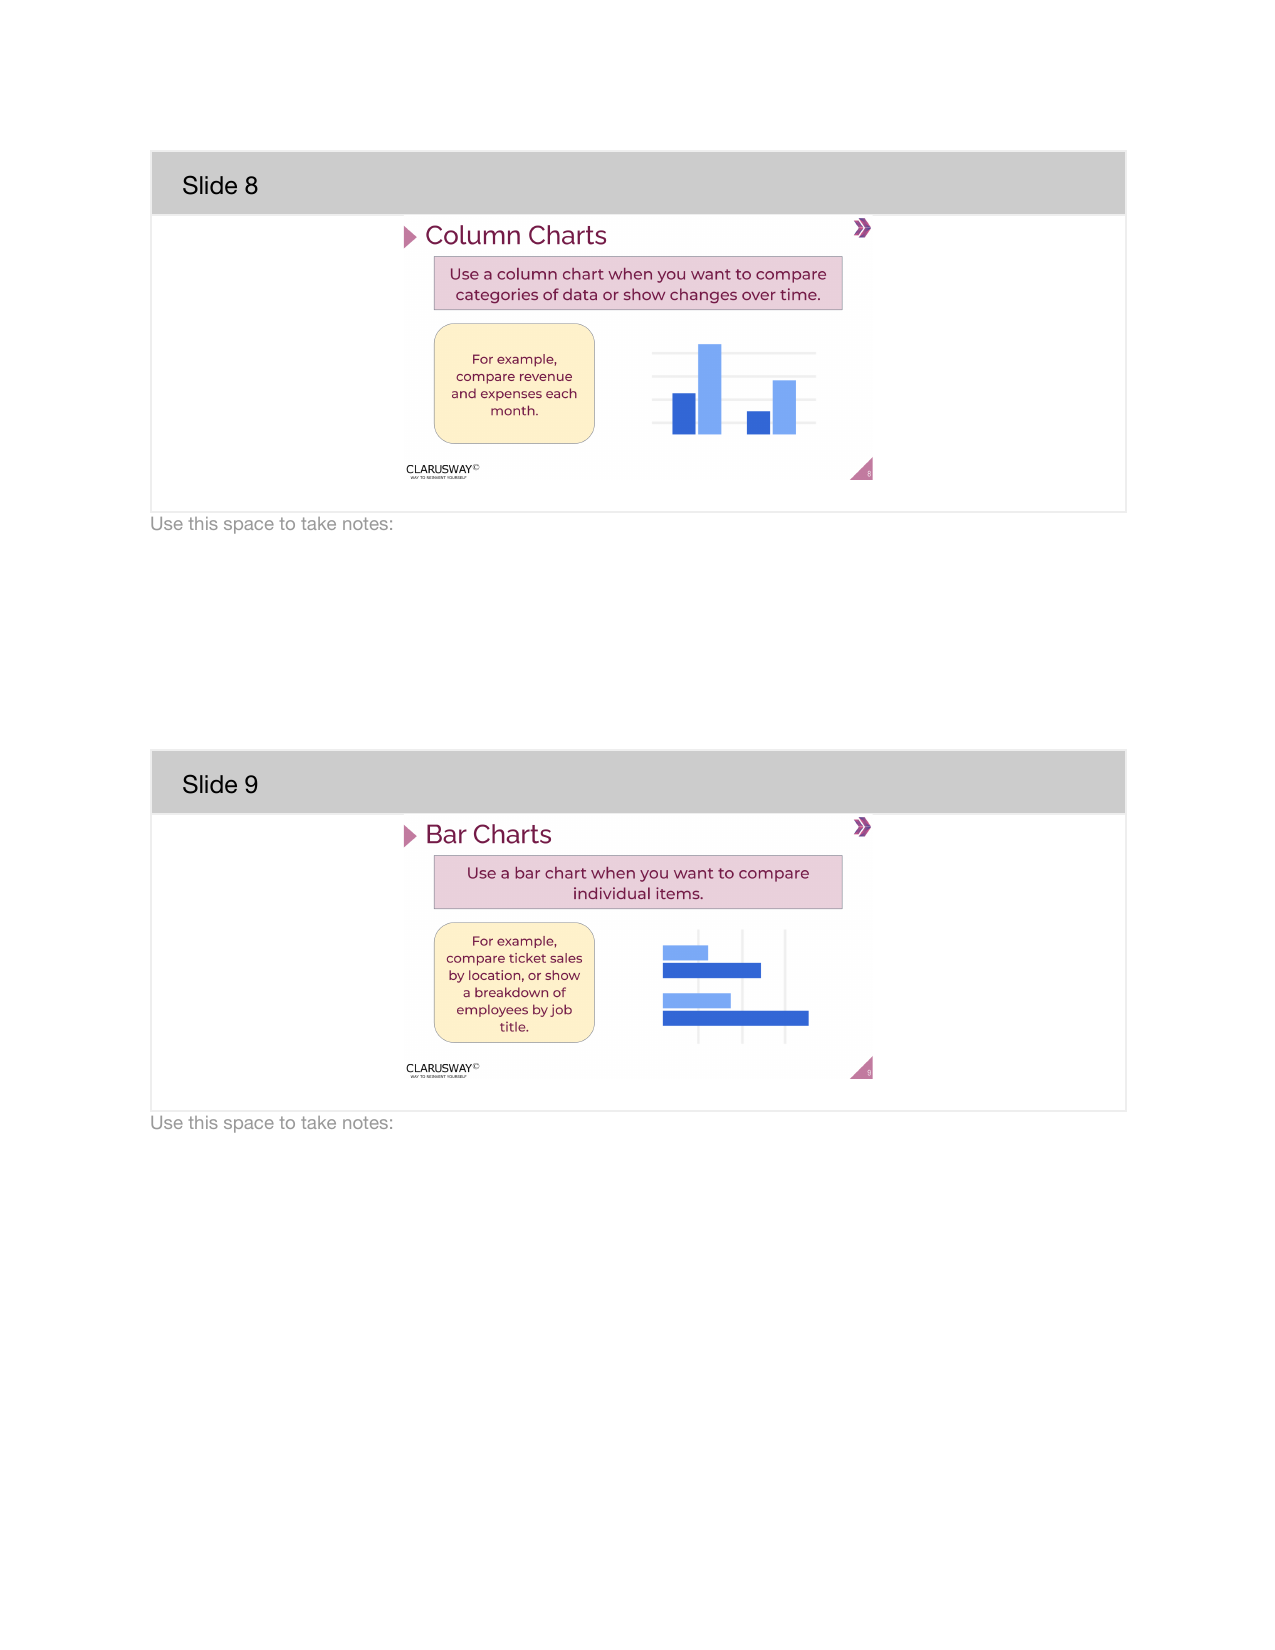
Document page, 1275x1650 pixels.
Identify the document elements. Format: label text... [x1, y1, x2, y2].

table_header Slide 9 [152, 751, 1125, 813]
table_header Slide 8 [152, 152, 1125, 214]
table_cell [152, 216, 1125, 511]
text Use this space to take notes: [150, 1112, 1125, 1135]
table_cell [152, 815, 1125, 1110]
text Use this space to take notes: [150, 513, 1125, 536]
picture [403, 814, 873, 1079]
picture [403, 215, 873, 480]
